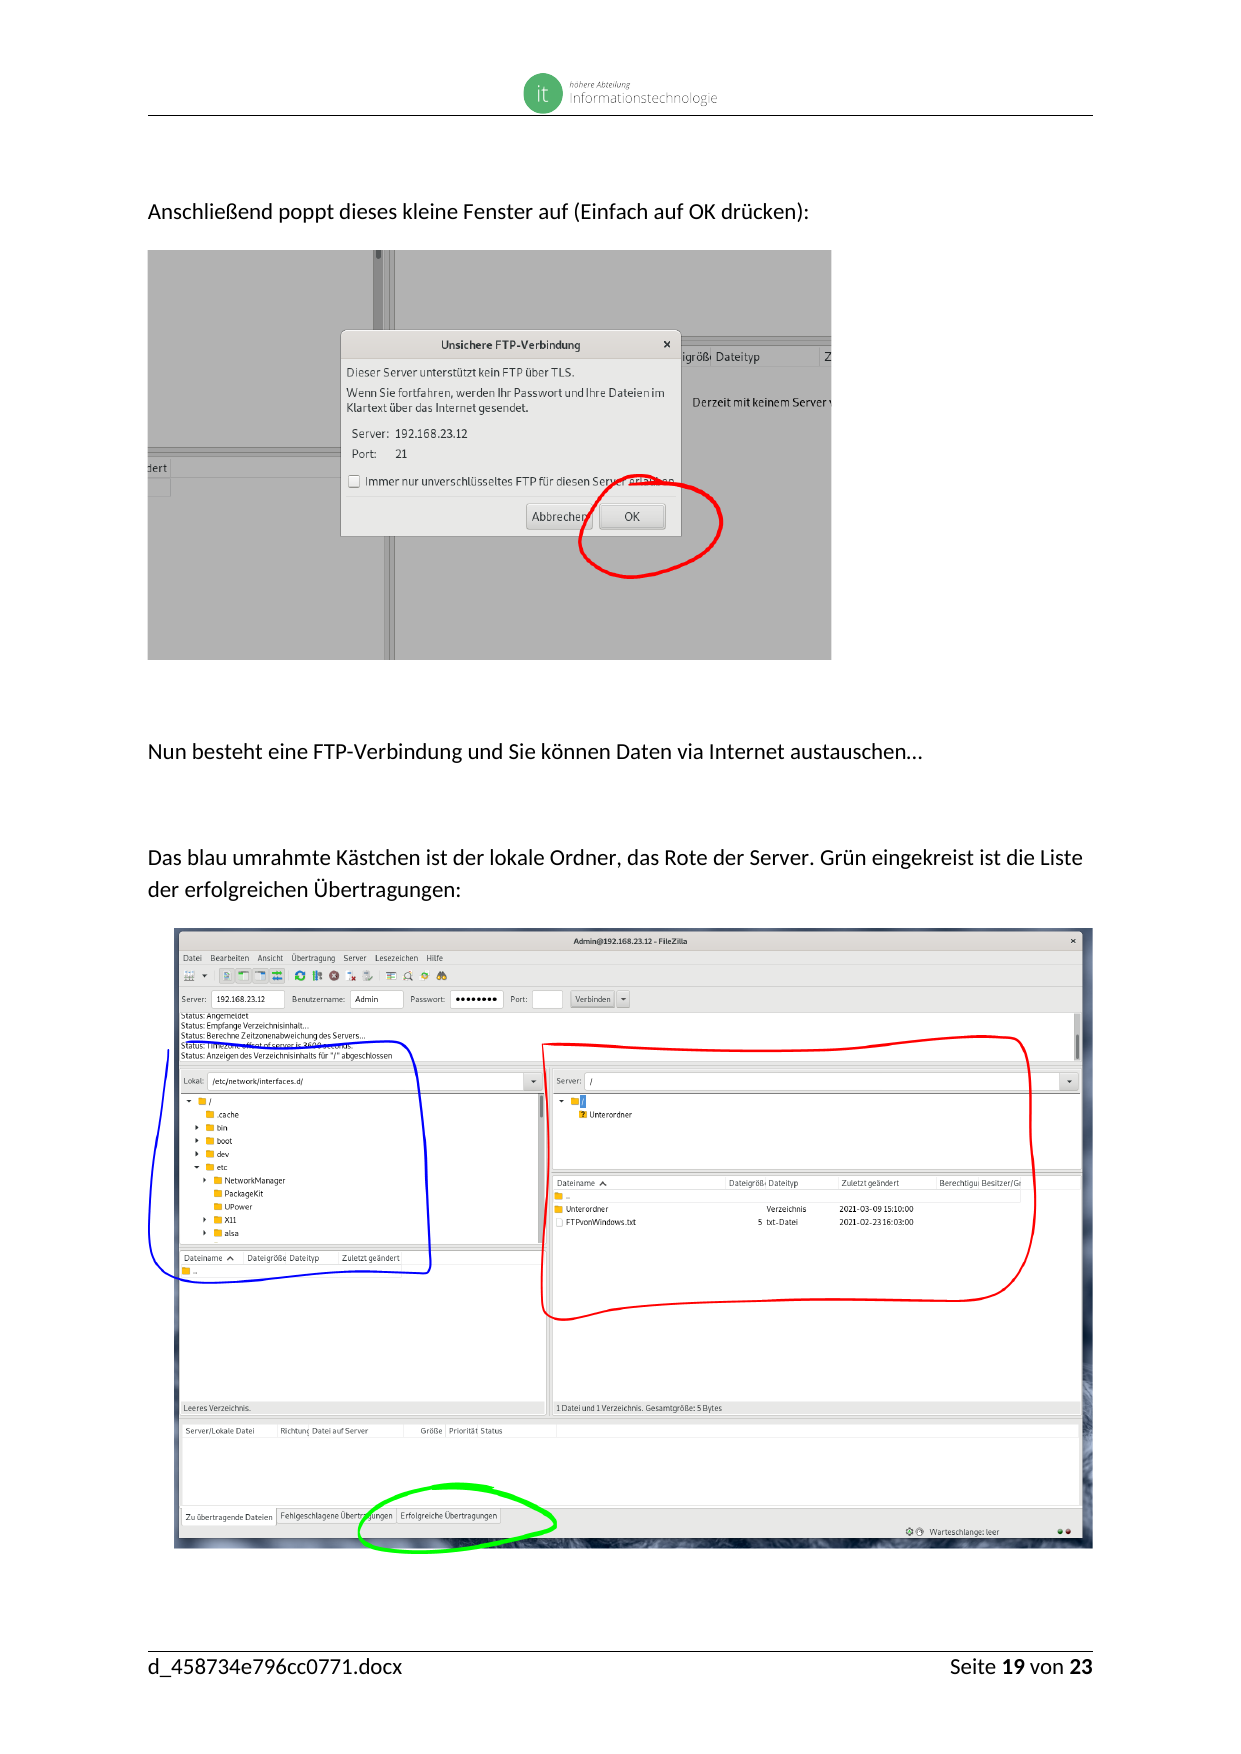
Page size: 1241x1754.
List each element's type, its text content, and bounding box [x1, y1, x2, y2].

text Nun besteht eine FTP-Verbindung und Sie können Daten via Internet austauschen… [148, 737, 1093, 765]
text Das blau umrahmte Kästchen ist der lokale Ordner, das Rote der Server. Grün eingekreist ist die Liste der erfolgreichen Übertragungen: [148, 843, 1093, 903]
text Anschließend poppt dieses kleine Fenster auf (Einfach auf OK drücken): [148, 197, 1093, 226]
picture [147, 928, 1093, 1554]
picture [147, 250, 832, 660]
picture [523, 73, 717, 114]
